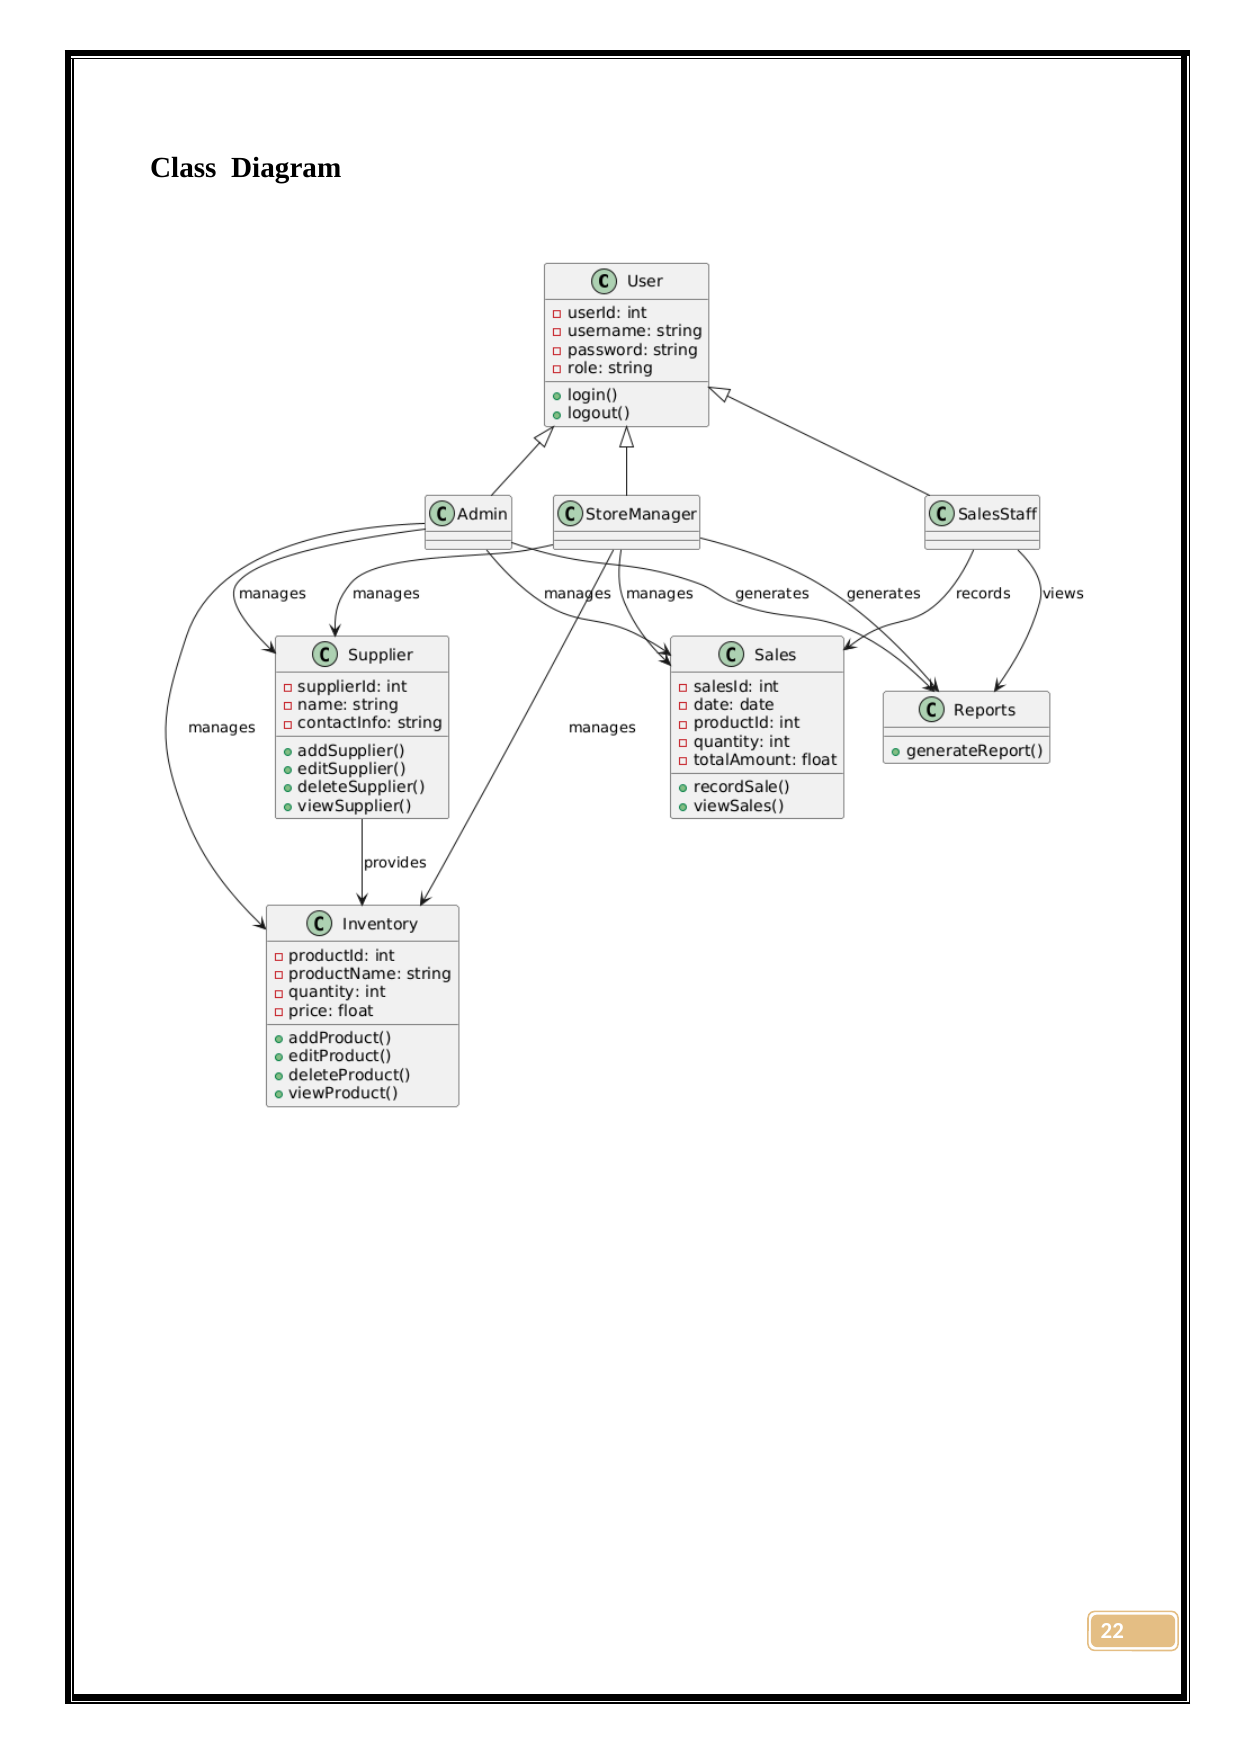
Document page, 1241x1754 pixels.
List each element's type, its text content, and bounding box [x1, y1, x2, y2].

text Class Diagram [150, 150, 1090, 183]
picture [150, 255, 1091, 1113]
